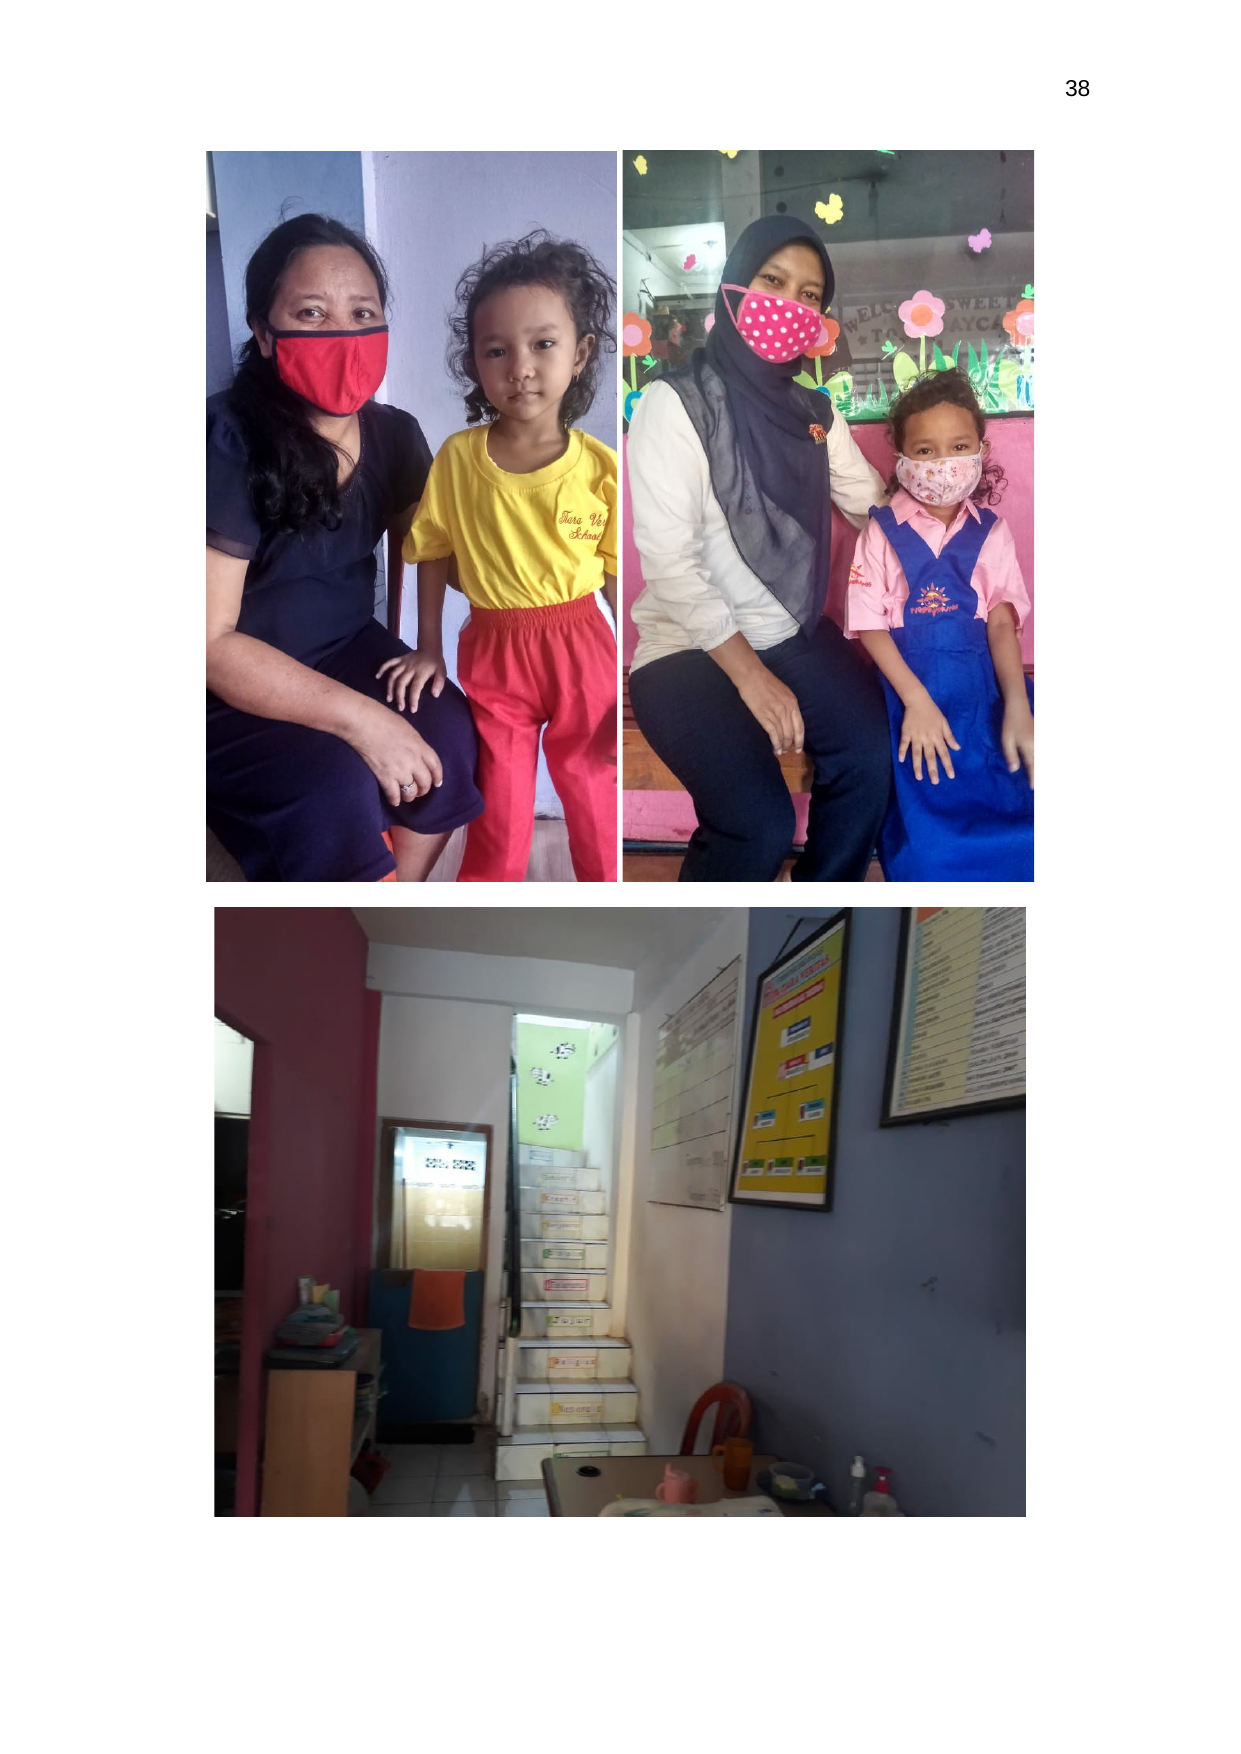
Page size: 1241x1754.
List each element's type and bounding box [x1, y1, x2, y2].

picture [622, 150, 1035, 882]
picture [214, 907, 1026, 1517]
picture [206, 151, 617, 882]
